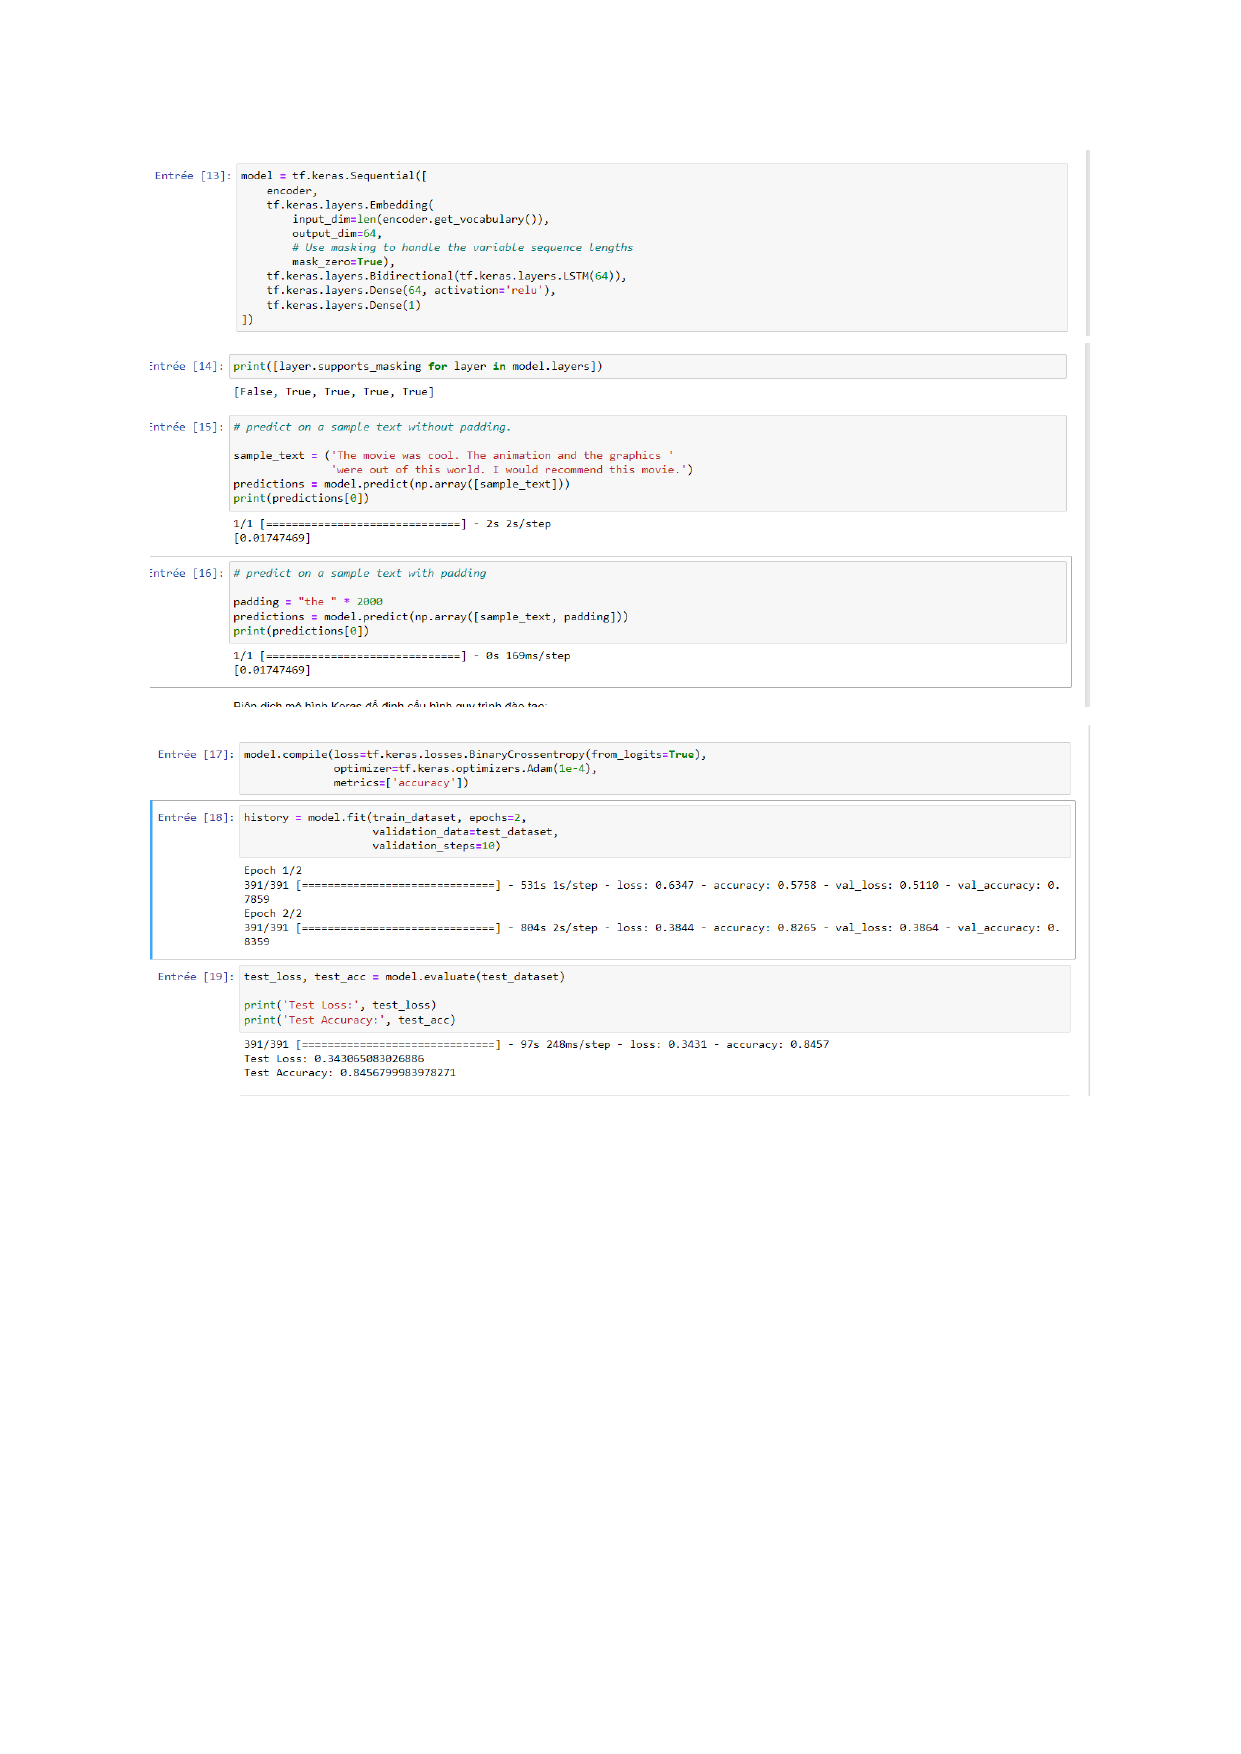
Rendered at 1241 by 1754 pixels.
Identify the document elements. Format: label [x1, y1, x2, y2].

picture [150, 725, 1091, 1096]
picture [150, 150, 1091, 336]
picture [150, 343, 1091, 707]
